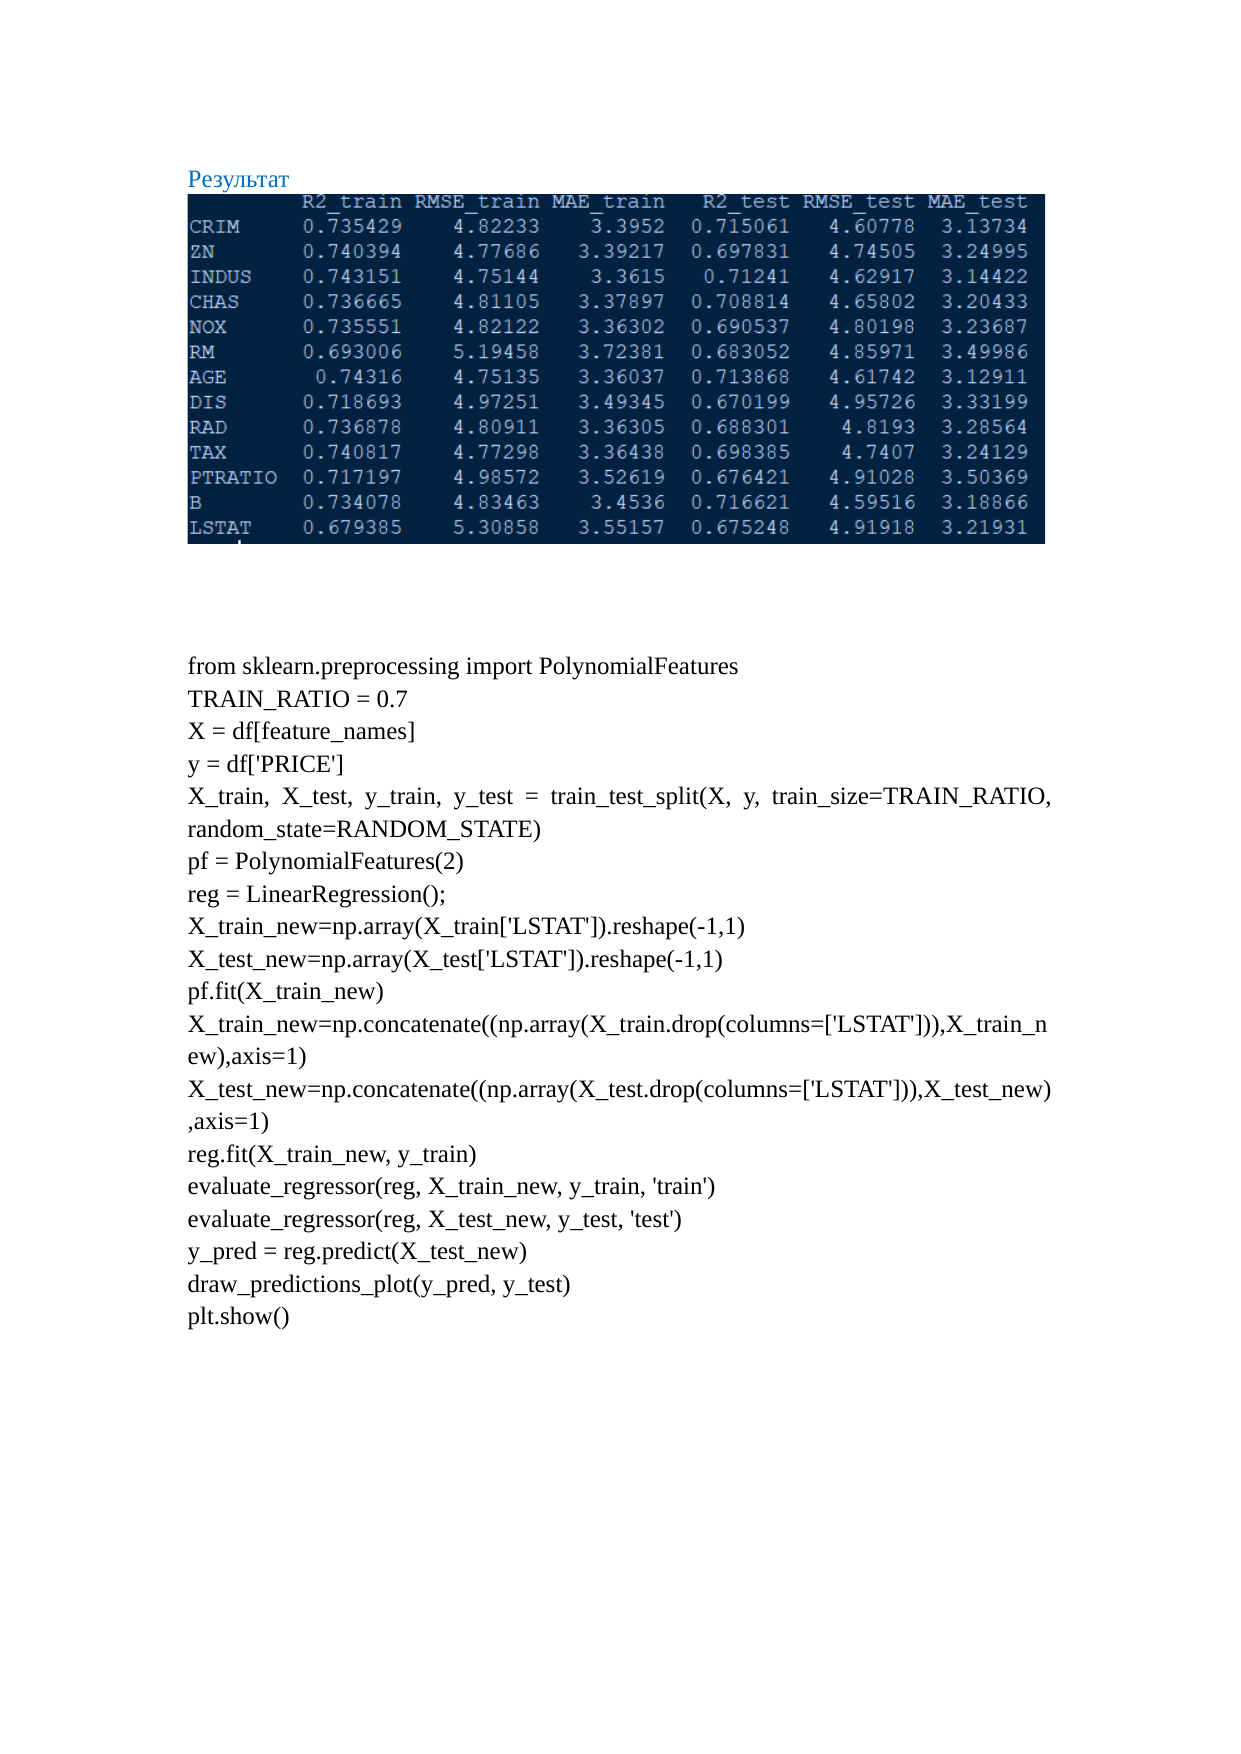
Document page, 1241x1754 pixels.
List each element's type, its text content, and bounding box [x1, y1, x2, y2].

text X_train_new=np.concatenate((np.array(X_train.drop(columns=['LSTAT'])),X_train_new),axis=1) [187, 1007, 1053, 1072]
text Результат [187, 162, 1053, 194]
text X = df[feature_names] [187, 714, 1053, 747]
text reg.fit(X_train_new, y_train) [187, 1137, 1053, 1169]
text evaluate_regressor(reg, X_test_new, y_test, 'test') [187, 1202, 1053, 1234]
text reg = LinearRegression(); [187, 877, 1053, 909]
text evaluate_regressor(reg, X_train_new, y_train, 'train') [187, 1169, 1053, 1202]
text from sklearn.preprocessing import PolynomialFeatures [187, 649, 1053, 682]
text y_pred = reg.predict(X_test_new) [187, 1234, 1053, 1267]
text plt.show() [187, 1299, 1053, 1332]
text X_test_new=np.concatenate((np.array(X_test.drop(columns=['LSTAT'])),X_test_new),axis=1) [187, 1072, 1053, 1137]
text pf = PolynomialFeatures(2) [187, 844, 1053, 877]
text pf.fit(X_train_new) [187, 974, 1053, 1007]
text X_train, X_test, y_train, y_test = train_test_split(X, y, train_size=TRAIN_RATIO, random_state=RANDOM_STATE) [187, 779, 1053, 844]
text X_train_new=np.array(X_train['LSTAT']).reshape(-1,1) [187, 909, 1053, 942]
picture [187, 194, 1046, 544]
text draw_predictions_plot(y_pred, y_test) [187, 1267, 1053, 1299]
text X_test_new=np.array(X_test['LSTAT']).reshape(-1,1) [187, 942, 1053, 974]
text TRAIN_RATIO = 0.7 [187, 682, 1053, 714]
text y = df['PRICE'] [187, 747, 1053, 779]
